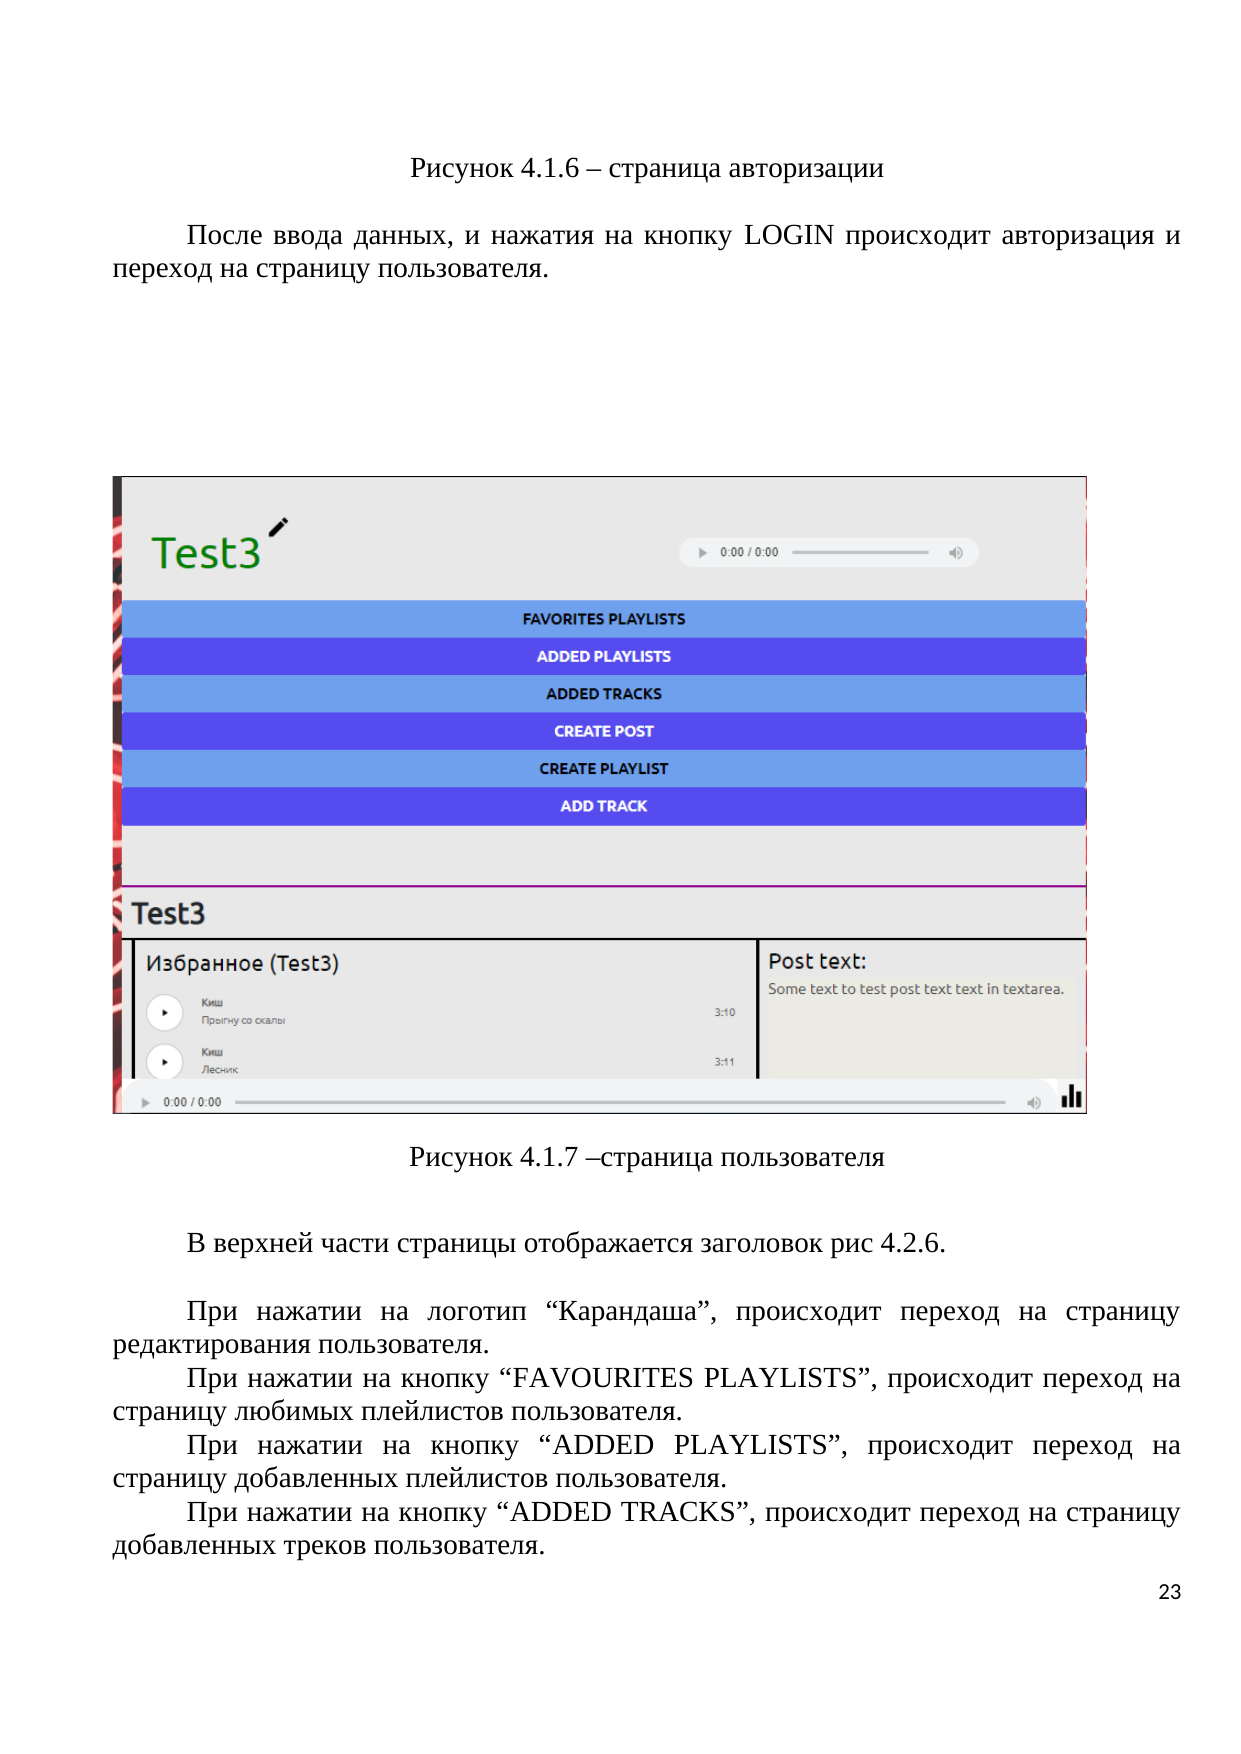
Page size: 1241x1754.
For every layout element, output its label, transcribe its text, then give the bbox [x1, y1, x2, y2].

text При нажатии на логотип “Карандаша”, происходит переход на страницу редактирования пользователя. [112, 1293, 1181, 1360]
text При нажатии на кнопку “ADDED TRACKS”, происходит переход на страницу добавленных треков пользователя. [112, 1494, 1181, 1561]
text При нажатии на кнопку “ADDED PLAYLISTS”, происходит переход на страницу добавленных плейлистов пользователя. [112, 1427, 1181, 1494]
text При нажатии на кнопку “FAVOURITES PLAYLISTS”, происходит переход на страницу любимых плейлистов пользователя. [112, 1360, 1181, 1427]
picture [112, 476, 1087, 1114]
text В верхней части страницы отображается заголовок рис 4.2.6. [112, 1226, 1181, 1259]
text После ввода данных, и нажатия на кнопку LOGIN происходит авторизация и переход на страницу пользователя. [112, 217, 1181, 284]
